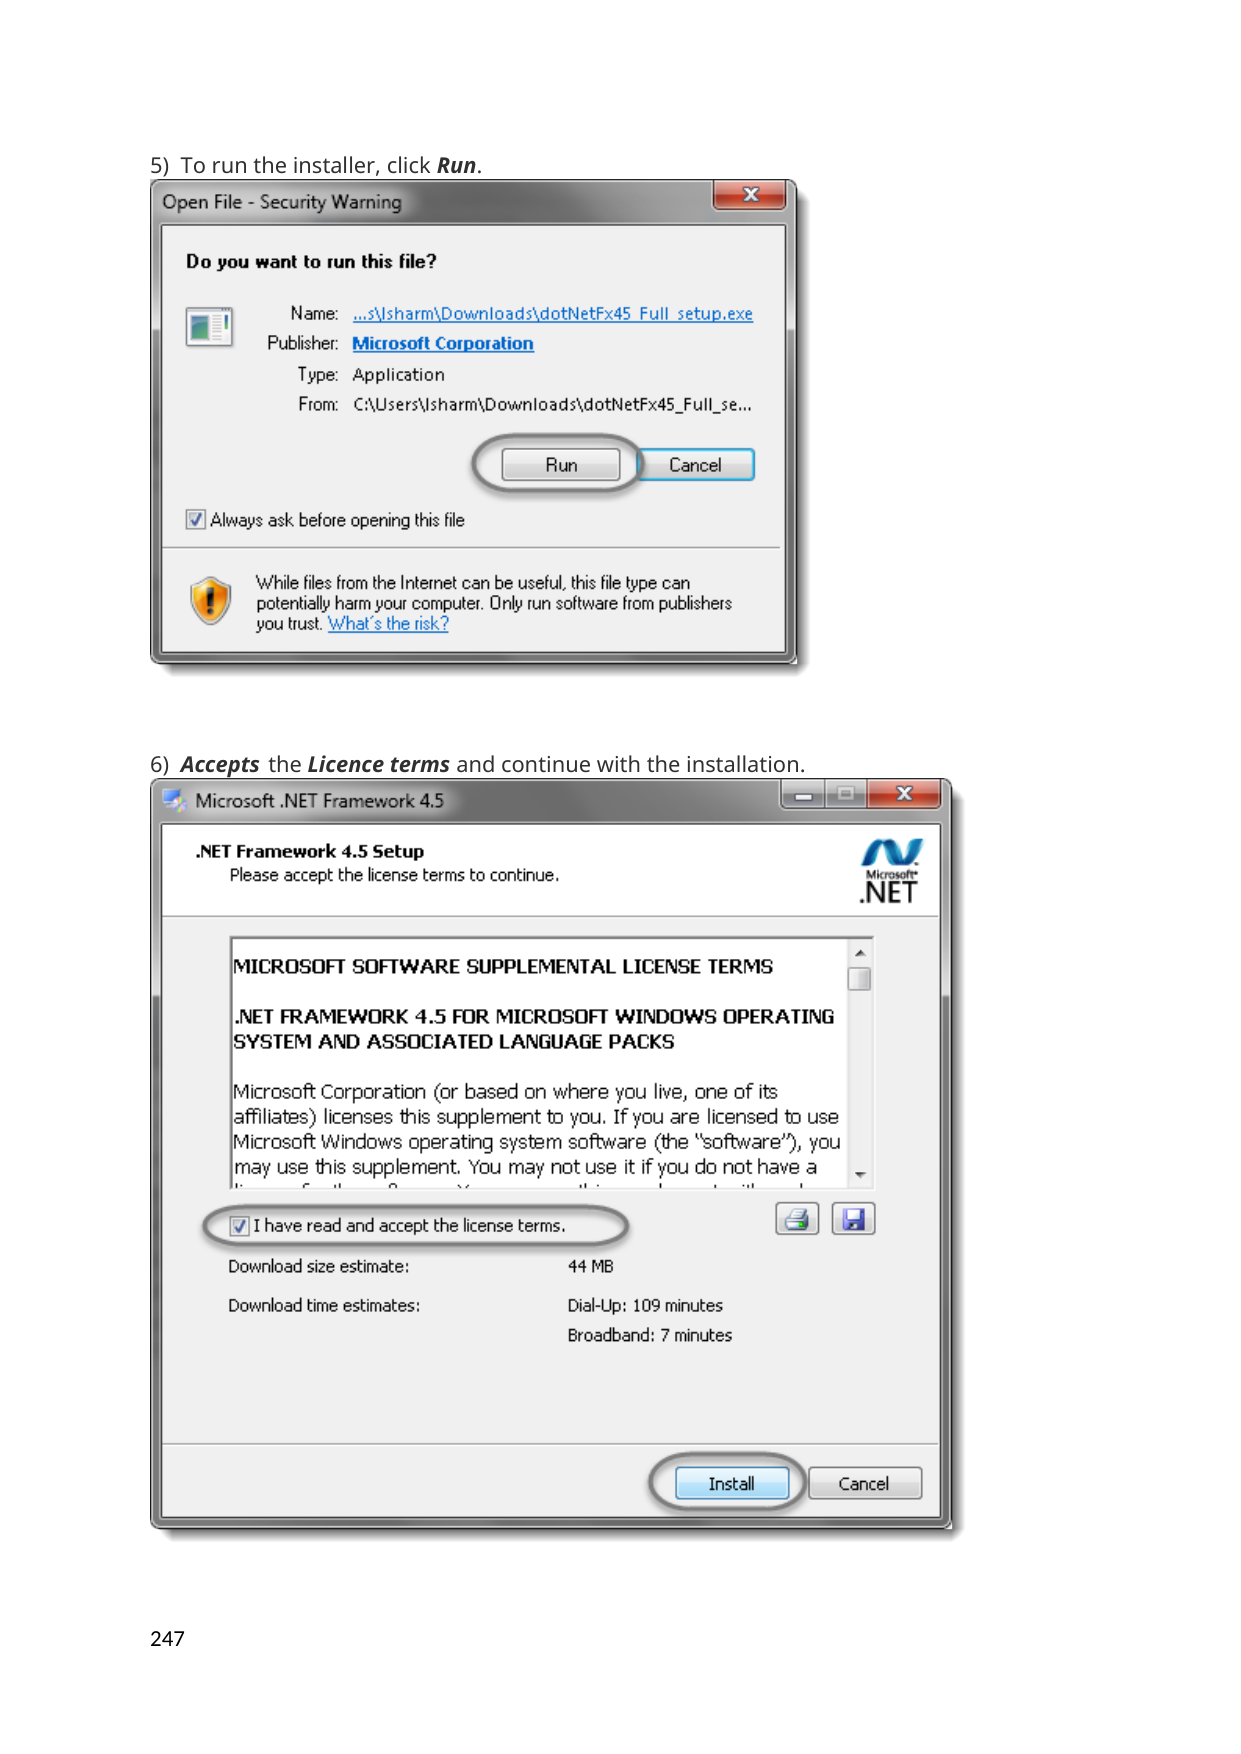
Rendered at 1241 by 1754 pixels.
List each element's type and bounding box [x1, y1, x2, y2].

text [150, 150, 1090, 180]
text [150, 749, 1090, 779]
picture [150, 778, 976, 1553]
picture [150, 179, 821, 688]
